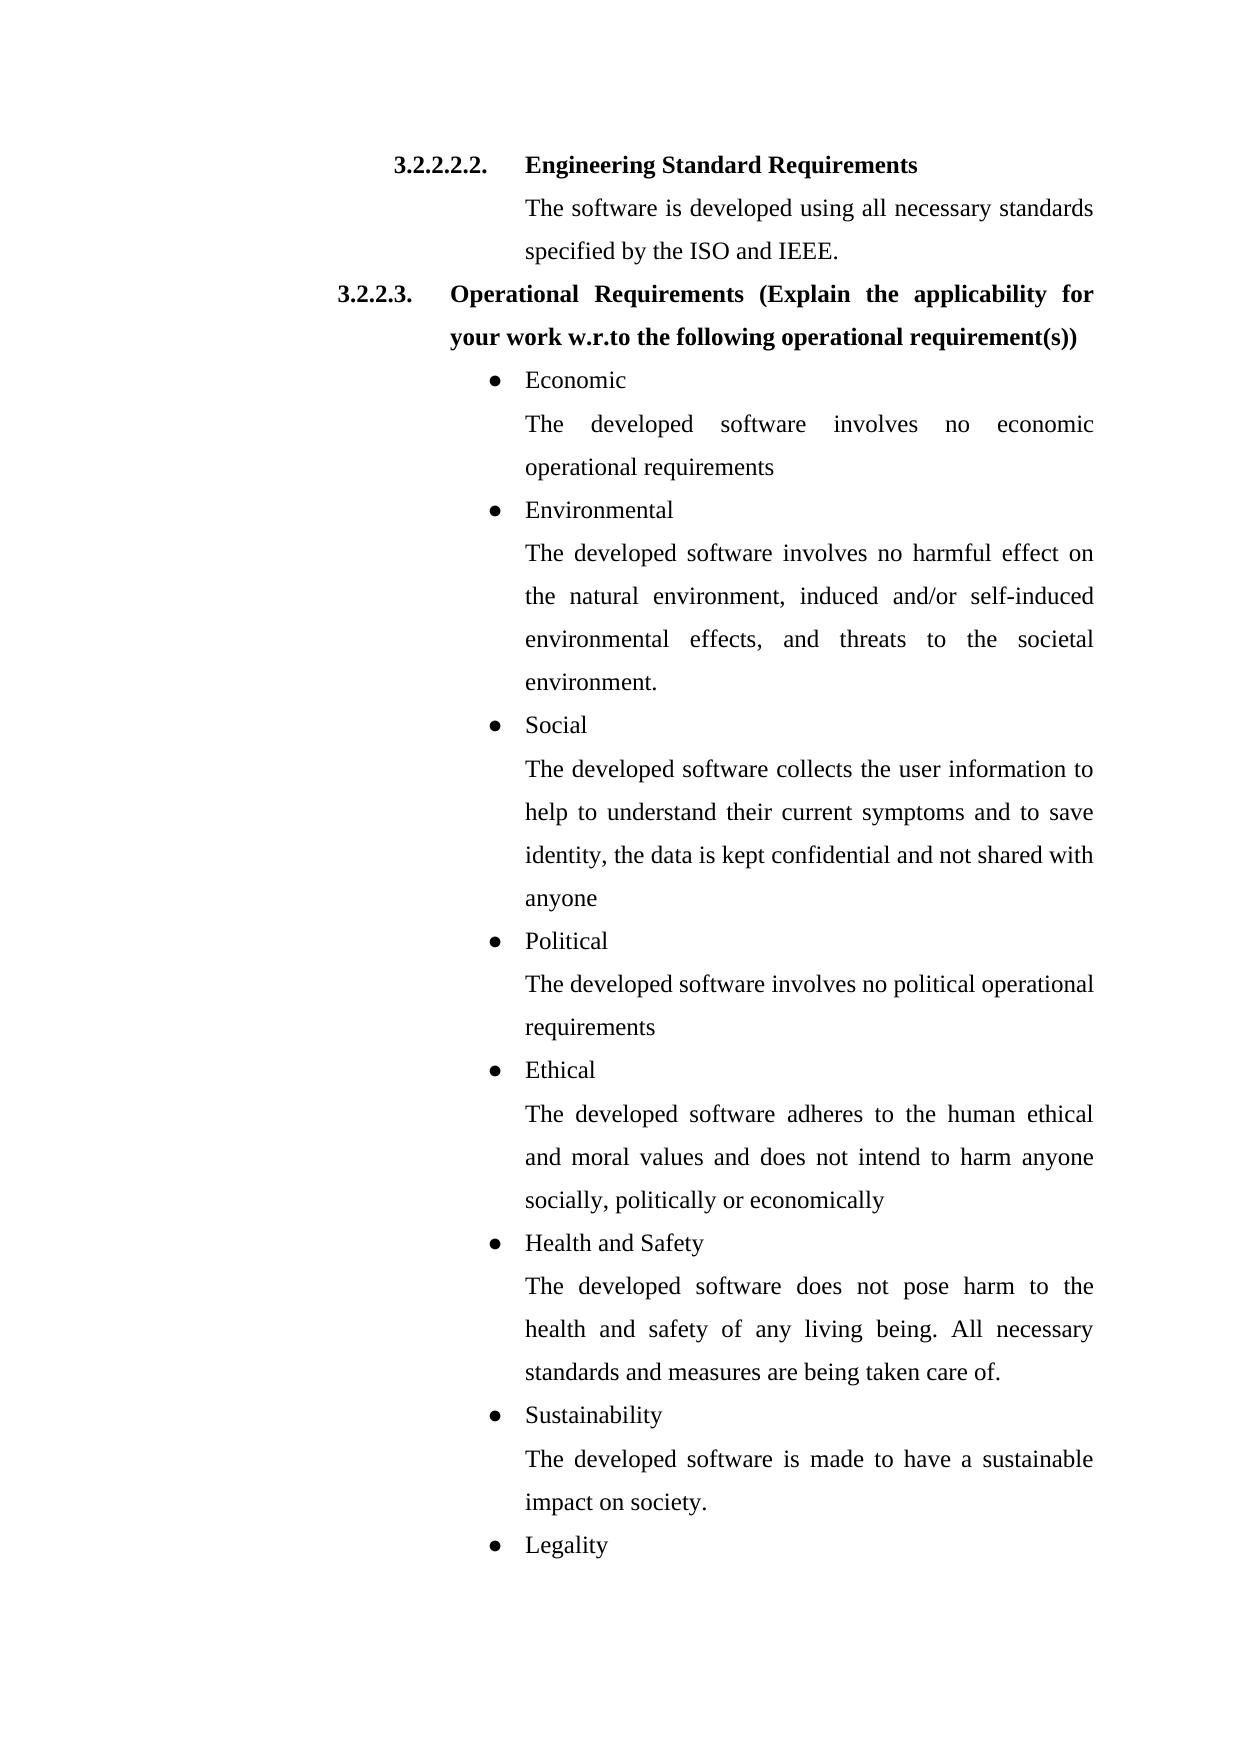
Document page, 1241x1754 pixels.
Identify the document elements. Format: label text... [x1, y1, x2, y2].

list Ethical [487, 1056, 1094, 1084]
list Political [487, 926, 1094, 955]
text The developed software is made to have a sustainable impact on society. [525, 1444, 1094, 1516]
list Sustainability [487, 1401, 1094, 1429]
text The software is developed using all necessary standards specified by the ISO and IEEE. [525, 193, 1094, 265]
text The developed software collects the user information to help to understand their current symptoms and to save identity, the data is kept confidential and not shared with anyone [525, 754, 1094, 912]
list Economic [487, 366, 1094, 394]
text The developed software does not pose harm to the health and safety of any living being. All necessary standards and measures are being taken care of. [525, 1271, 1094, 1386]
list Environmental [487, 495, 1094, 524]
list Health and Safety [487, 1228, 1094, 1257]
subtitle Engineering Standard Requirements [487, 150, 1094, 179]
text The developed software involves no harmful effect on the natural environment, induced and/or self-induced environmental effects, and threats to the societal environment. [525, 538, 1094, 696]
subtitle Operational Requirements (Explain the applicability for your work w.r.to the following operational requirement(s)) [412, 279, 1094, 351]
text The developed software involves no political operational requirements [525, 969, 1094, 1041]
list Legality [487, 1530, 1094, 1559]
text The developed software adheres to the human ethical and moral values and does not intend to harm anyone socially, politically or economically [525, 1099, 1094, 1214]
text The developed software involves no economic operational requirements [525, 409, 1094, 481]
list Social [487, 711, 1094, 739]
